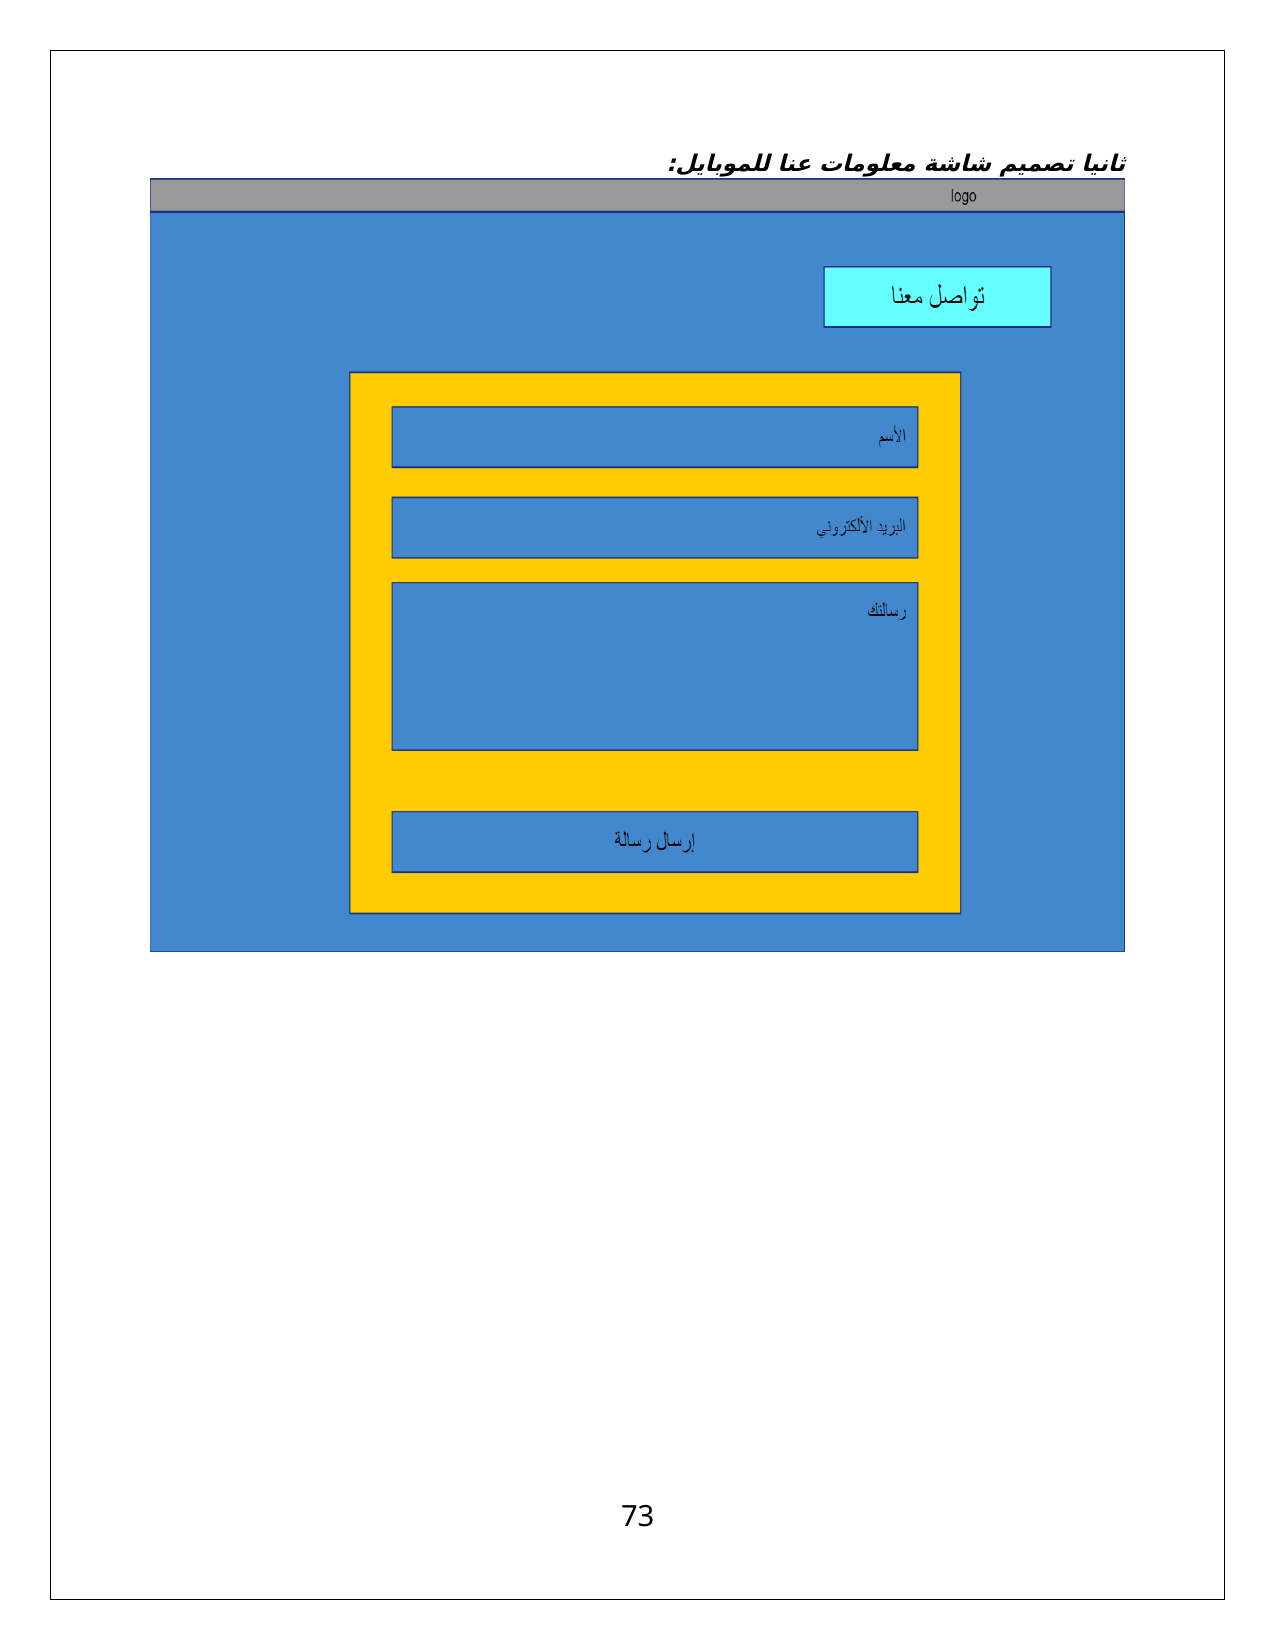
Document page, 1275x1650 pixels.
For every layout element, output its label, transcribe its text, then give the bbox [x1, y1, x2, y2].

subtitle ثانيا تصميم شاشة معلومات عنا للموبايل: [150, 150, 1125, 177]
picture [150, 178, 1125, 952]
